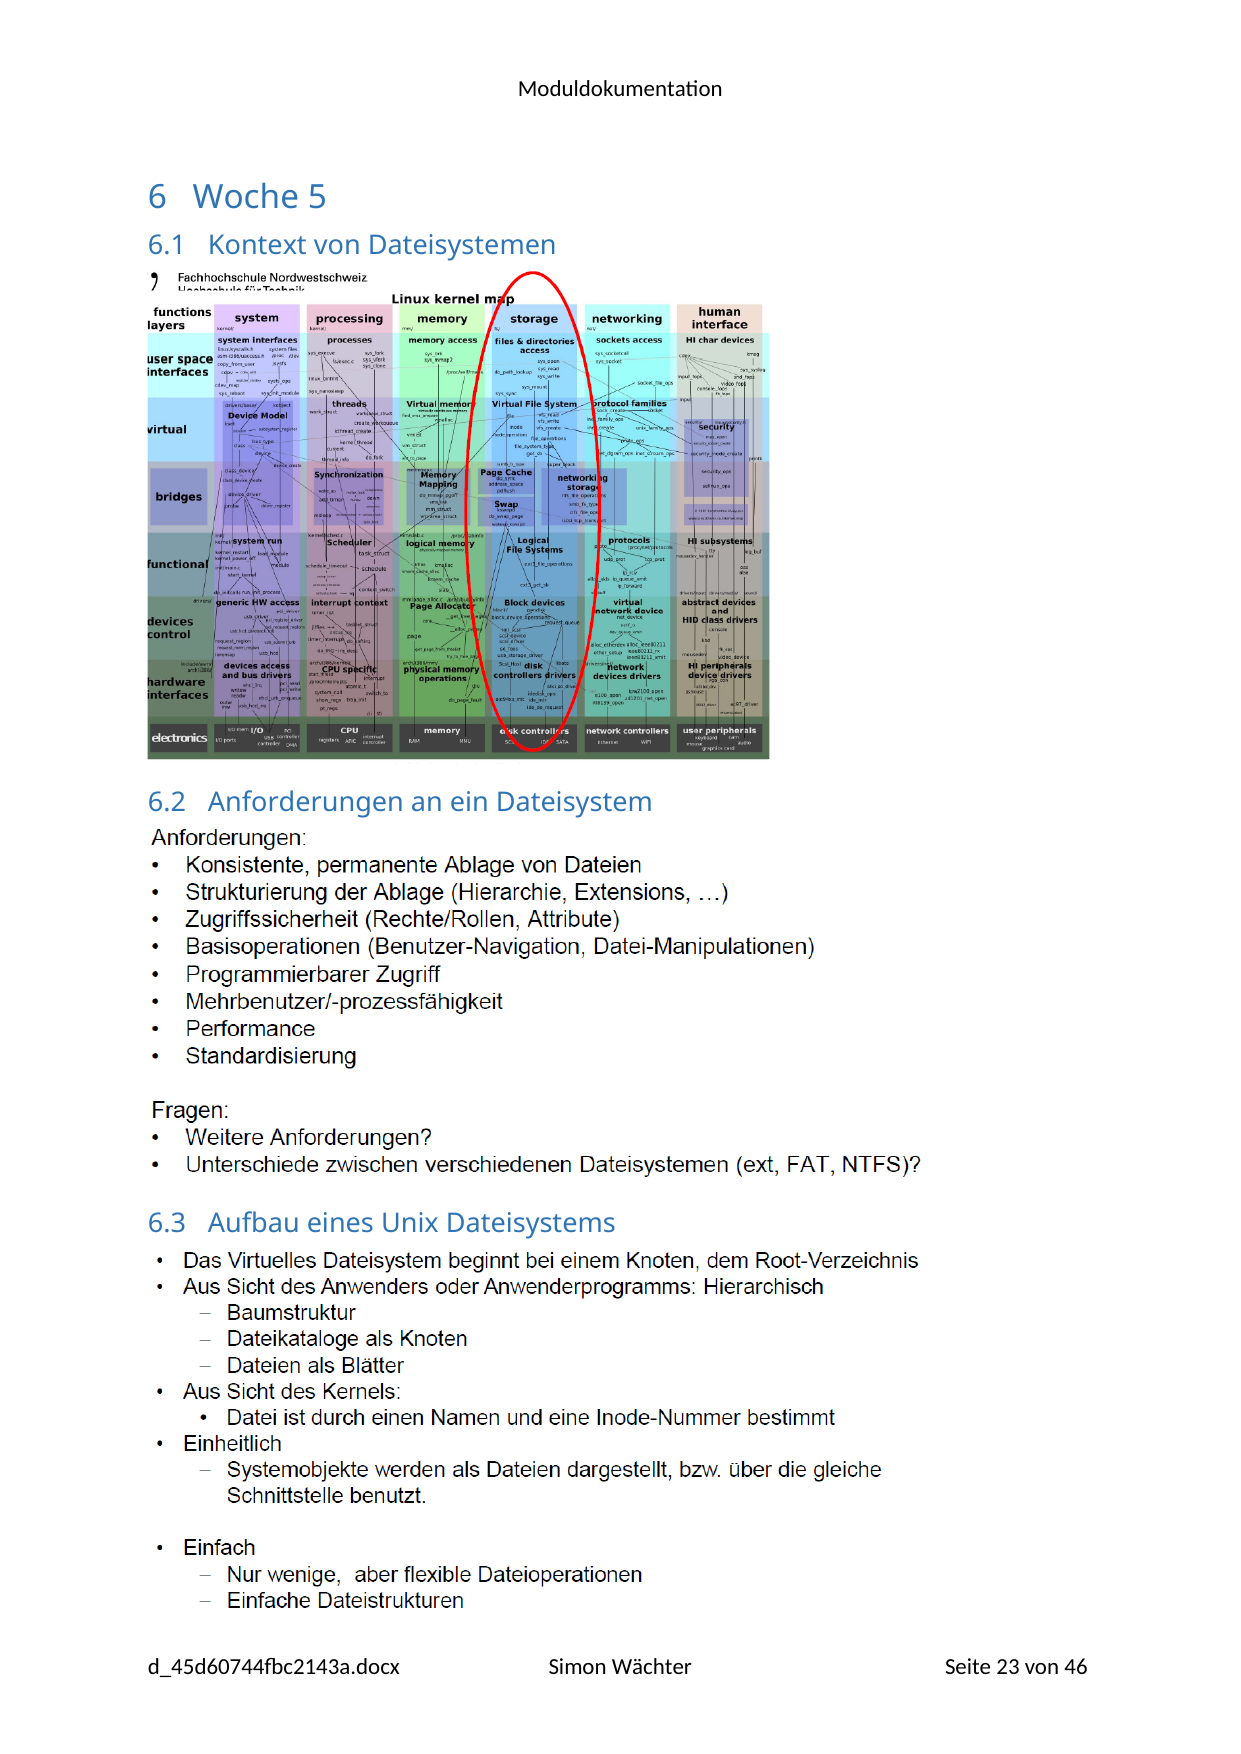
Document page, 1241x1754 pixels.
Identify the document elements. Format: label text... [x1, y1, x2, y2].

picture [147, 1243, 971, 1620]
picture [147, 265, 772, 764]
subtitle Anforderungen an ein Dateisystem [148, 782, 1093, 819]
subtitle Aufbau eines Unix Dateisystems [148, 1204, 1093, 1241]
picture [147, 821, 988, 1185]
subtitle Woche 5 [148, 173, 1093, 218]
subtitle Kontext von Dateisystemen [148, 226, 1093, 263]
